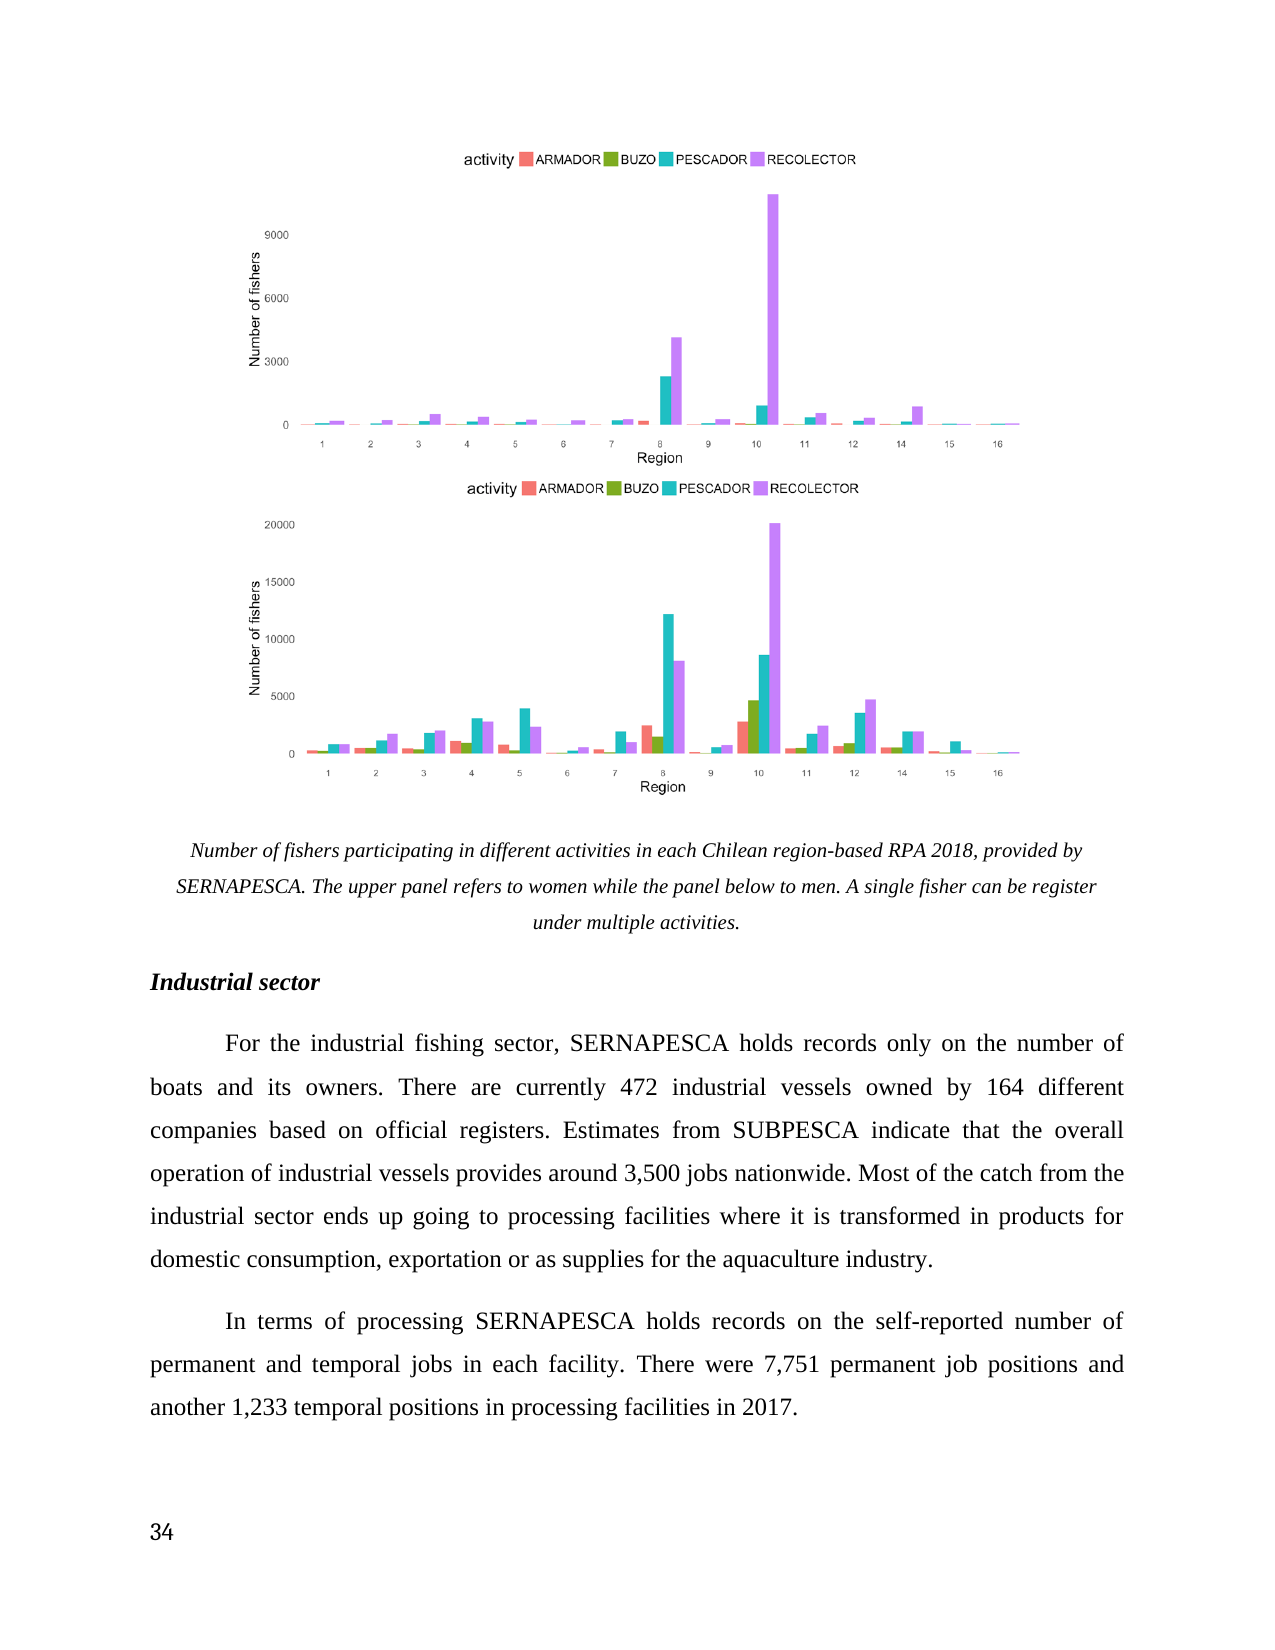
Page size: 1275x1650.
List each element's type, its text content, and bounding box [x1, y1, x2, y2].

text Number of fishers participating in different activities in each Chilean region-based RPA 2018, provided by SERNAPESCA. The upper panel refers to women while the panel below to men. A single fisher can be register under multiple activities. [150, 838, 1125, 934]
picture [245, 150, 1030, 803]
text In terms of processing SERNAPESCA holds records on the self-reported number of permanent and temporal jobs in each facility. There were 7,751 permanent job positions and another 1,233 temporal positions in processing facilities in 2017. [150, 1306, 1125, 1421]
subtitle Industrial sector [150, 967, 1125, 995]
text For the industrial fishing sector, SERNAPESCA holds records only on the number of boats and its owners. There are currently 472 industrial vessels owned by 164 different companies based on official registers. Estimates from SUBPESCA indicate that the overall operation of industrial vessels provides around 3,500 jobs nationwide. Most of the catch from the industrial sector ends up going to processing facilities where it is transformed in products for domestic consumption, exportation or as supplies for the aquaculture industry. [150, 1028, 1125, 1273]
